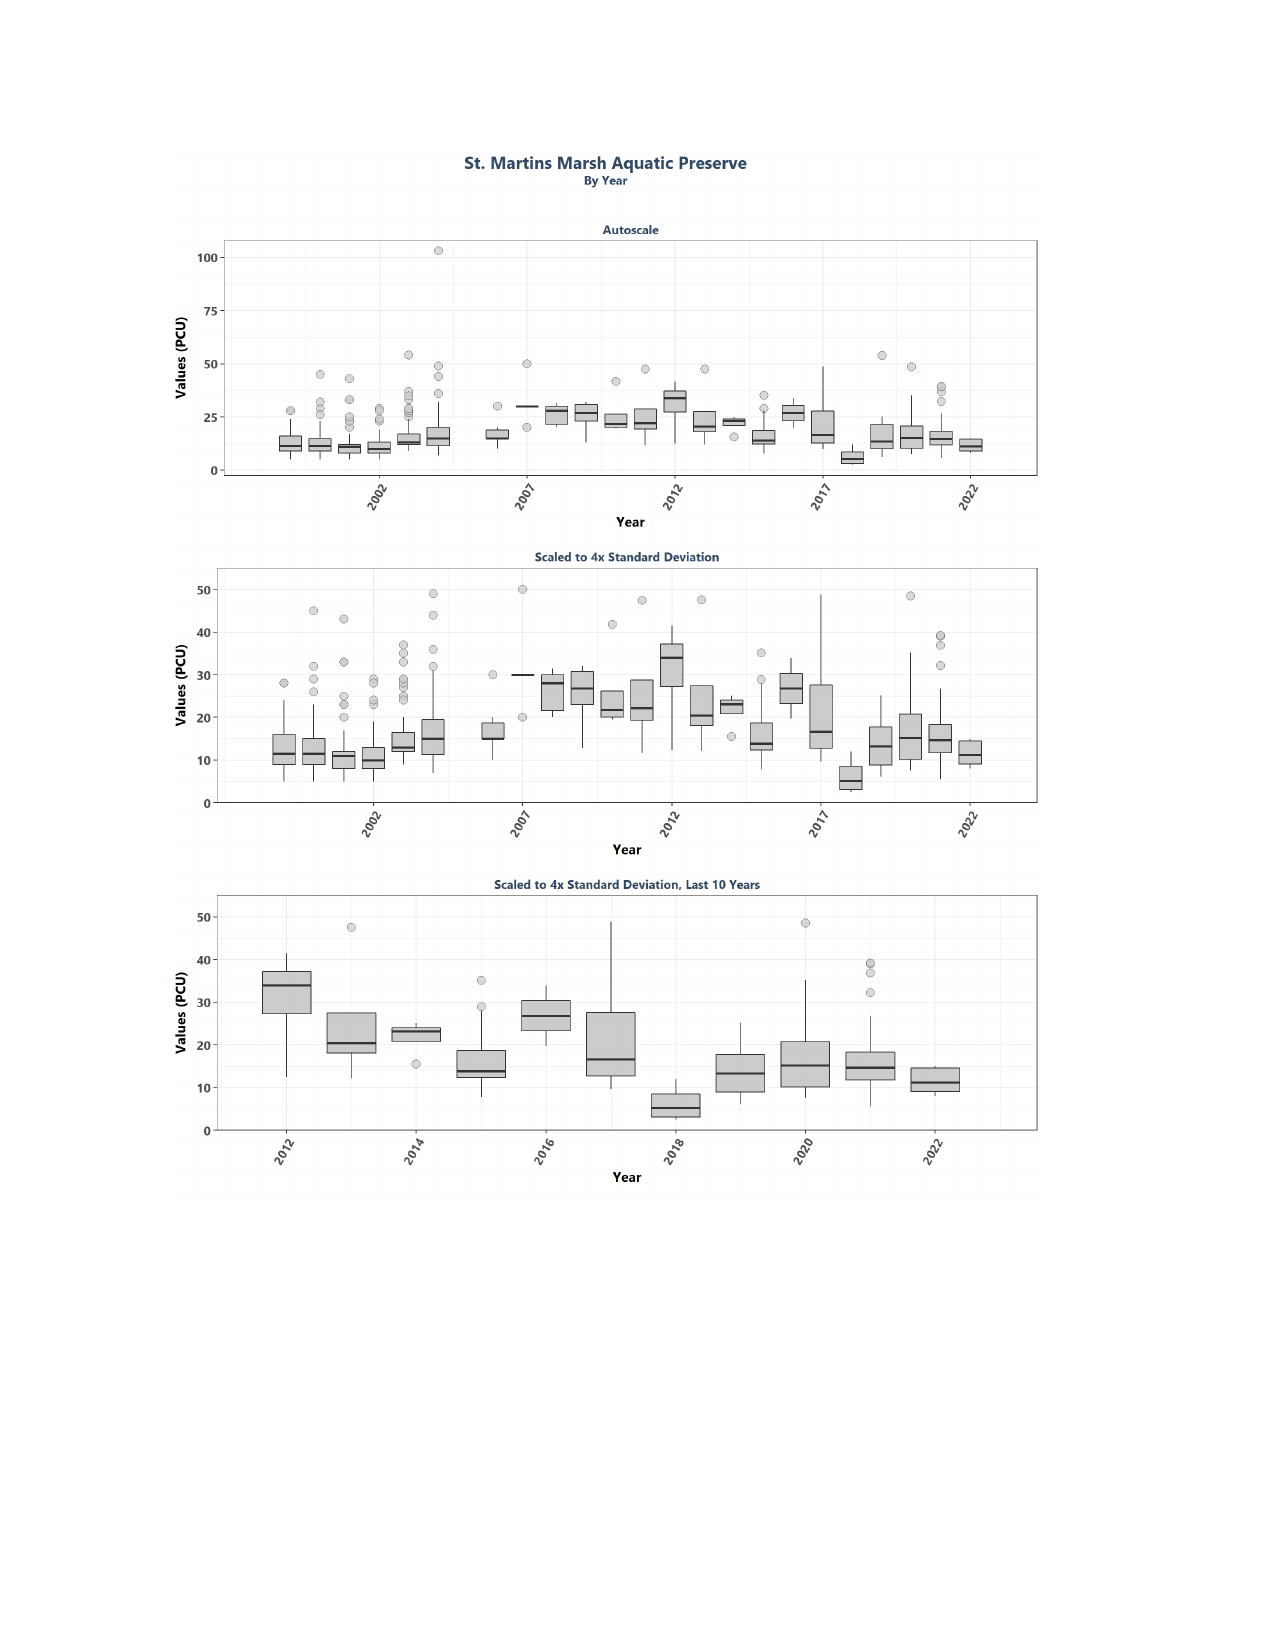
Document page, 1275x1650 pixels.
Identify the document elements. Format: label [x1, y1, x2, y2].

picture [168, 150, 1044, 1200]
